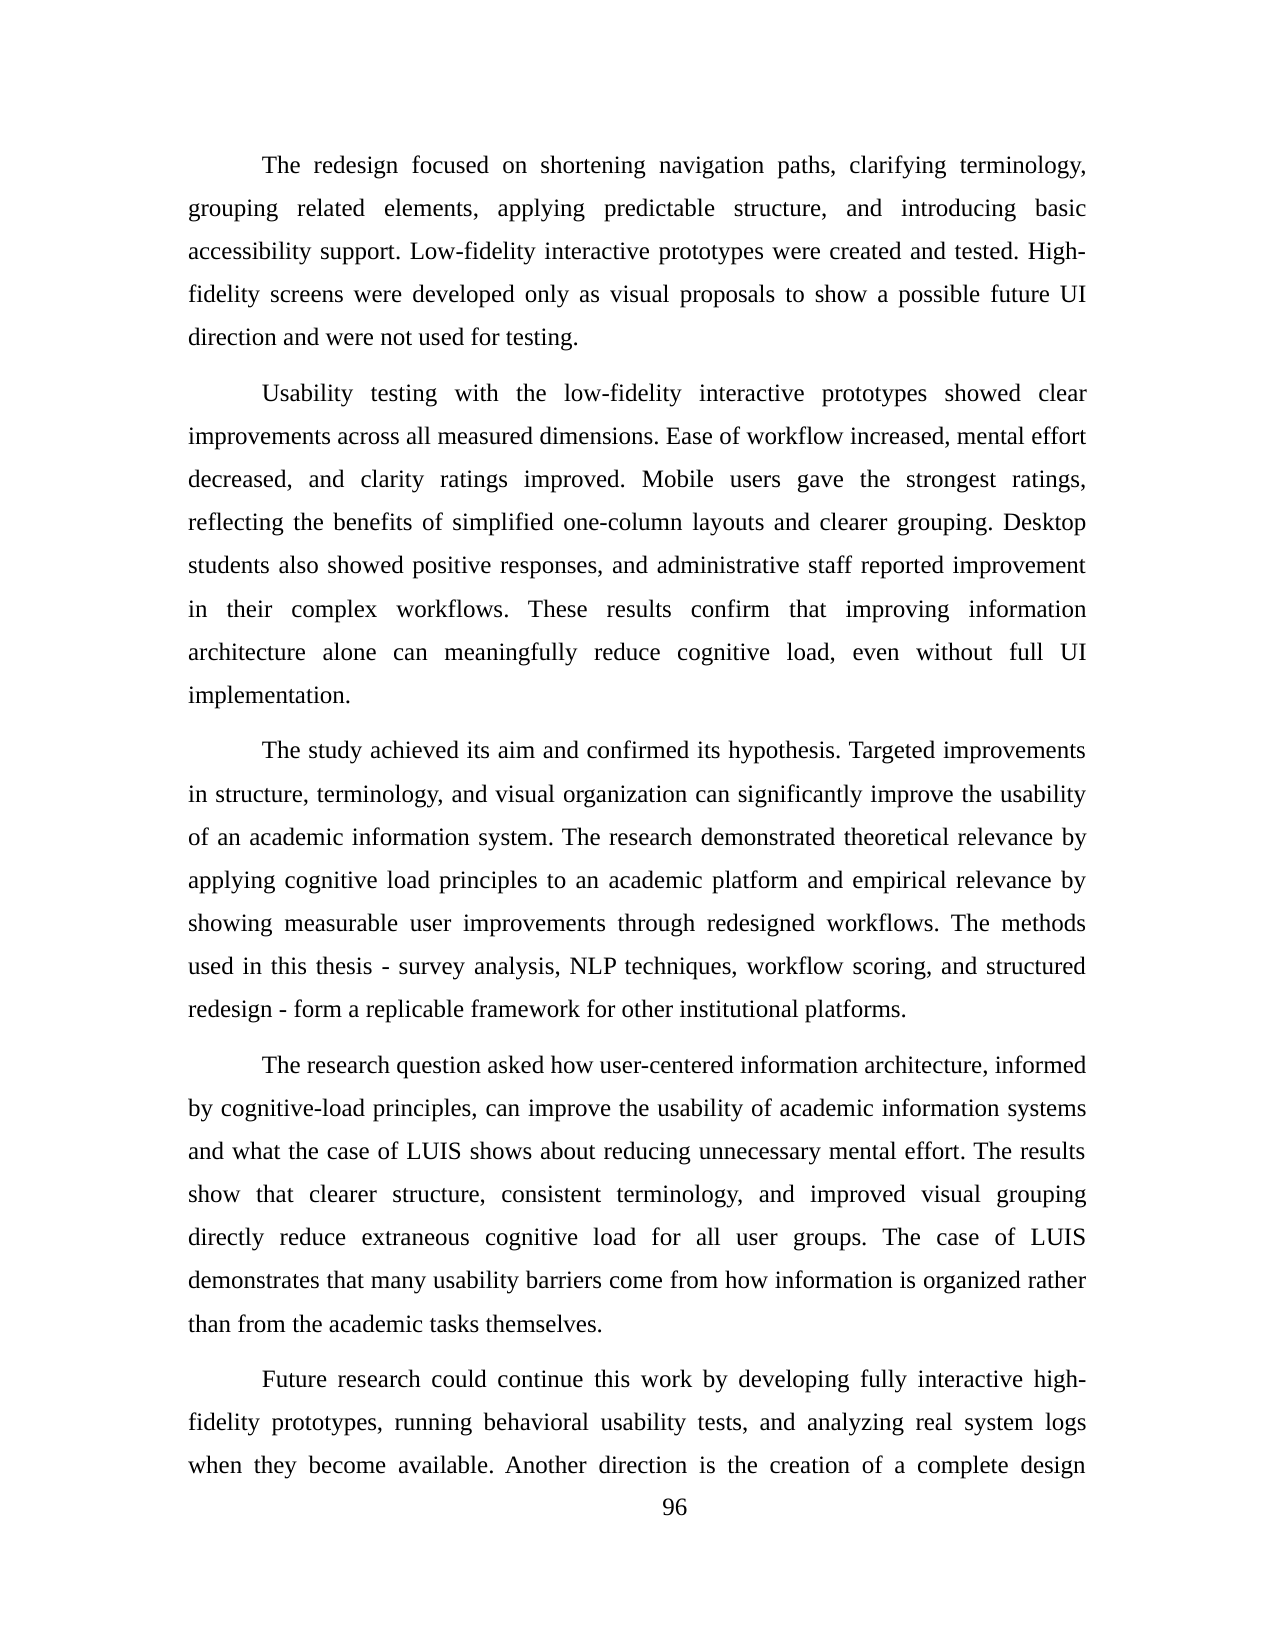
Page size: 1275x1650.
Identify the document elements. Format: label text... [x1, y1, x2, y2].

text The study achieved its aim and confirmed its hypothesis. Targeted improvements in structure, terminology, and visual organization can significantly improve the usability of an academic information system. The research demonstrated theoretical relevance by applying cognitive load principles to an academic platform and empirical relevance by showing measurable user improvements through redesigned workflows. The methods used in this thesis - survey analysis, NLP techniques, workflow scoring, and structured redesign - form a replicable framework for other institutional platforms. [188, 736, 1087, 1023]
text Usability testing with the low-fidelity interactive prototypes showed clear improvements across all measured dimensions. Ease of workflow increased, mental effort decreased, and clarity ratings improved. Mobile users gave the strongest ratings, reflecting the benefits of simplified one-column layouts and clearer grouping. Desktop students also showed positive responses, and administrative staff reported improvement in their complex workflows. These results confirm that improving information architecture alone can meaningfully reduce cognitive load, even without full UI implementation. [188, 378, 1087, 709]
text The research question asked how user-centered information architecture, informed by cognitive-load principles, can improve the usability of academic information systems and what the case of LUIS shows about reducing unnecessary mental effort. The results show that clearer structure, consistent terminology, and improved visual grouping directly reduce extraneous cognitive load for all user groups. The case of LUIS demonstrates that many usability barriers come from how information is organized rather than from the academic tasks themselves. [188, 1050, 1087, 1337]
text The redesign focused on shortening navigation paths, clarifying terminology, grouping related elements, applying predictable structure, and introducing basic accessibility support. Low-fidelity interactive prototypes were created and tested. High-fidelity screens were developed only as visual proposals to show a possible future UI direction and were not used for testing. [188, 150, 1087, 351]
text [188, 1364, 1087, 1479]
